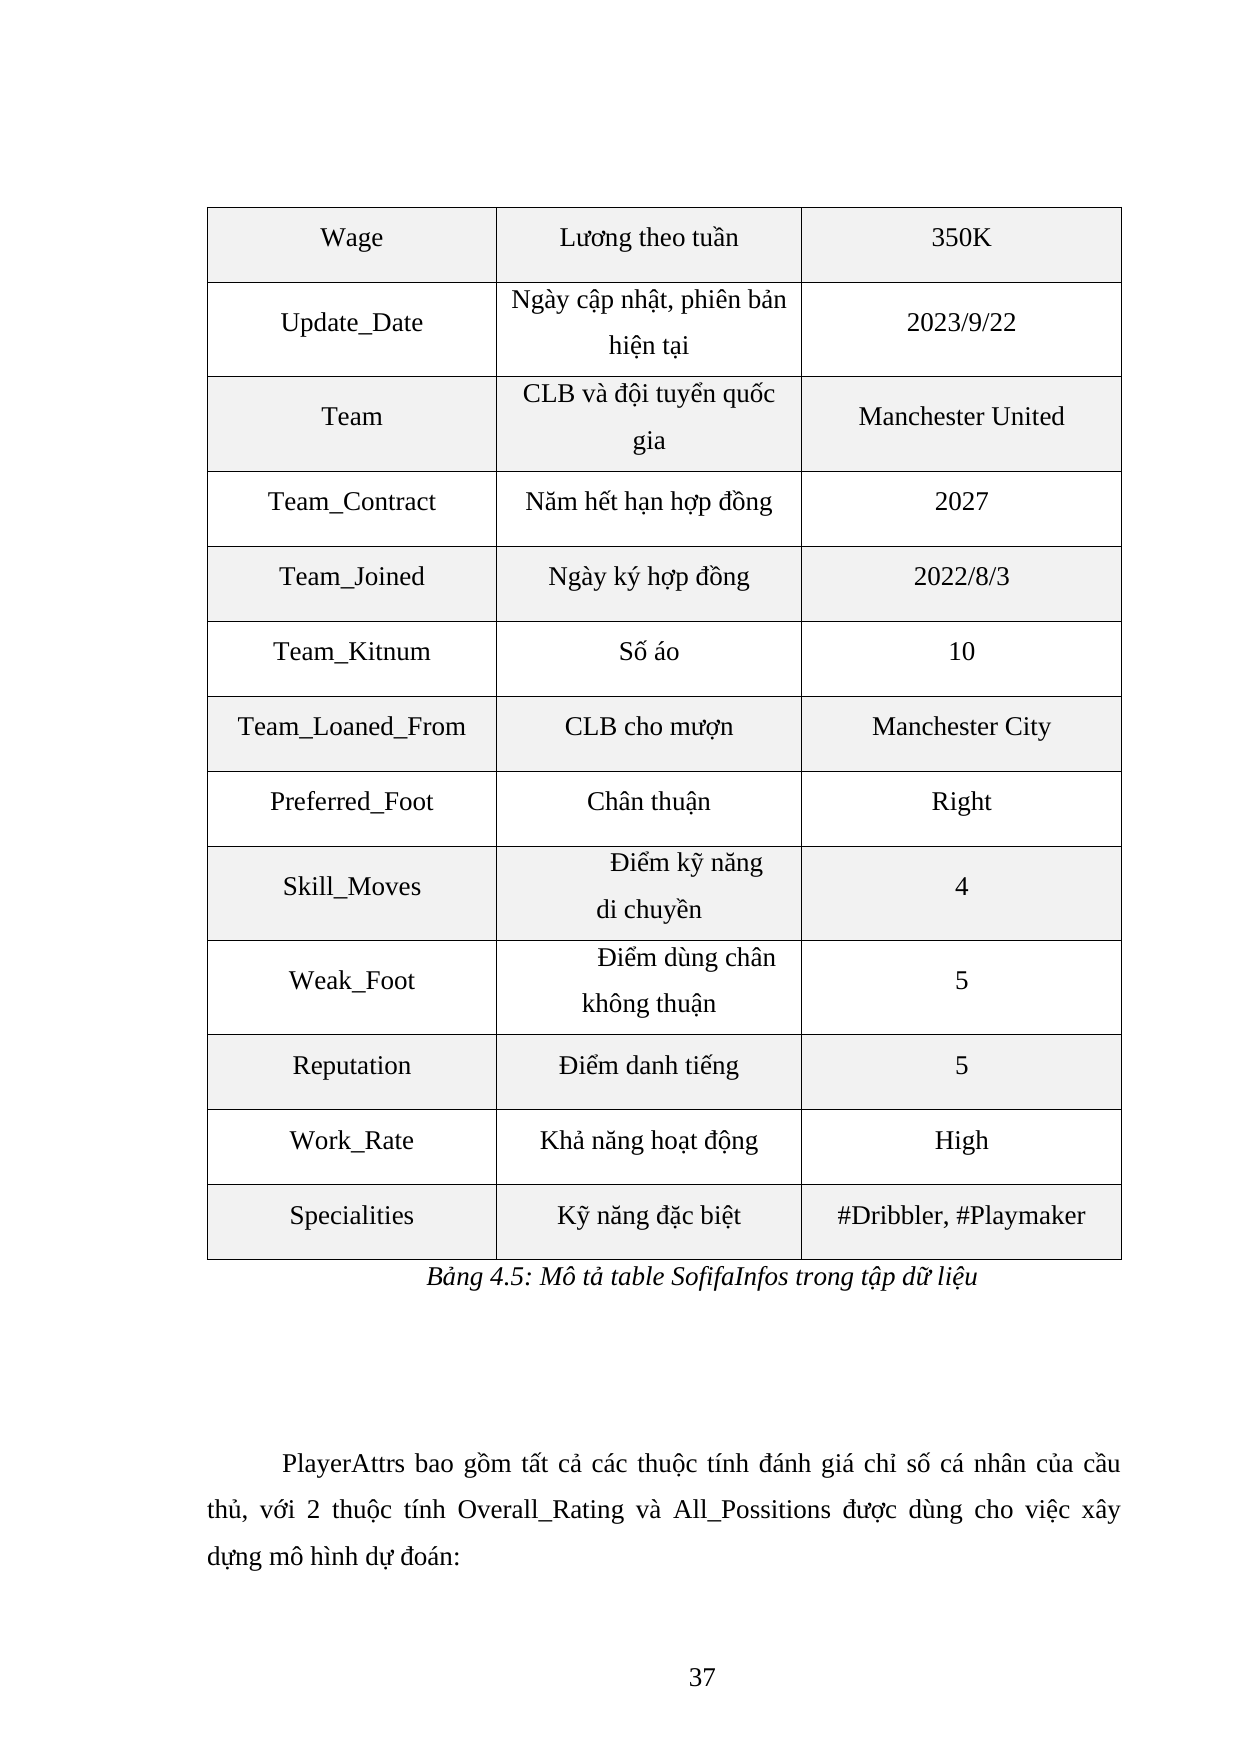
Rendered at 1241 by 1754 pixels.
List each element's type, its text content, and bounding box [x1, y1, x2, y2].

table_cell Preferred_Foot [208, 772, 496, 846]
text Bảng 4.5: Mô tả table SofifaInfos trong tập dữ liệu [207, 1260, 1122, 1291]
table_cell Kỹ năng đặc biệt [497, 1185, 801, 1259]
table_cell Team_Contract [208, 472, 496, 546]
table_cell Team_Kitnum [208, 622, 496, 696]
table_cell Điểm dùng chân không thuận [497, 941, 801, 1034]
table_cell 4 [802, 847, 1121, 940]
table_cell Reputation [208, 1035, 496, 1109]
table_cell Chân thuận [497, 772, 801, 846]
table_cell 2022/8/3 [802, 547, 1121, 621]
table_cell Khả năng hoạt động [497, 1110, 801, 1184]
text PlayerAttrs bao gồm tất cả các thuộc tính đánh giá chỉ số cá nhân của cầu thủ, với 2 thuộc tính Overall_Rating và All_Possitions được dùng cho việc xây dựng mô hình dự đoán: [207, 1447, 1122, 1571]
table_cell Skill_Moves [208, 847, 496, 940]
table_cell Update_Date [208, 283, 496, 376]
table_cell Work_Rate [208, 1110, 496, 1184]
table_cell Weak_Foot [208, 941, 496, 1034]
table_cell #Dribbler, #Playmaker [802, 1185, 1121, 1259]
table_cell Ngày cập nhật, phiên bản hiện tại [497, 283, 801, 376]
table_cell 2027 [802, 472, 1121, 546]
table_cell High [802, 1110, 1121, 1184]
table_cell Ngày ký hợp đồng [497, 547, 801, 621]
table_cell Điểm kỹ năng di chuyền [497, 847, 801, 940]
table_cell 350K [802, 208, 1121, 282]
table_cell Team_Loaned_From [208, 697, 496, 771]
table_cell CLB và đội tuyển quốc gia [497, 377, 801, 471]
table_cell 5 [802, 941, 1121, 1034]
table_cell Điểm danh tiếng [497, 1035, 801, 1109]
table_cell Wage [208, 208, 496, 282]
table_cell CLB cho mượn [497, 697, 801, 771]
table_cell 10 [802, 622, 1121, 696]
table_cell 5 [802, 1035, 1121, 1109]
table_cell Manchester United [802, 377, 1121, 471]
table_cell Specialities [208, 1185, 496, 1259]
table_cell Năm hết hạn hợp đồng [497, 472, 801, 546]
table_cell 2023/9/22 [802, 283, 1121, 376]
table_cell Số áo [497, 622, 801, 696]
table_cell Team [208, 377, 496, 471]
table_cell Team_Joined [208, 547, 496, 621]
table_cell Manchester City [802, 697, 1121, 771]
table_cell Lương theo tuần [497, 208, 801, 282]
table_cell Right [802, 772, 1121, 846]
